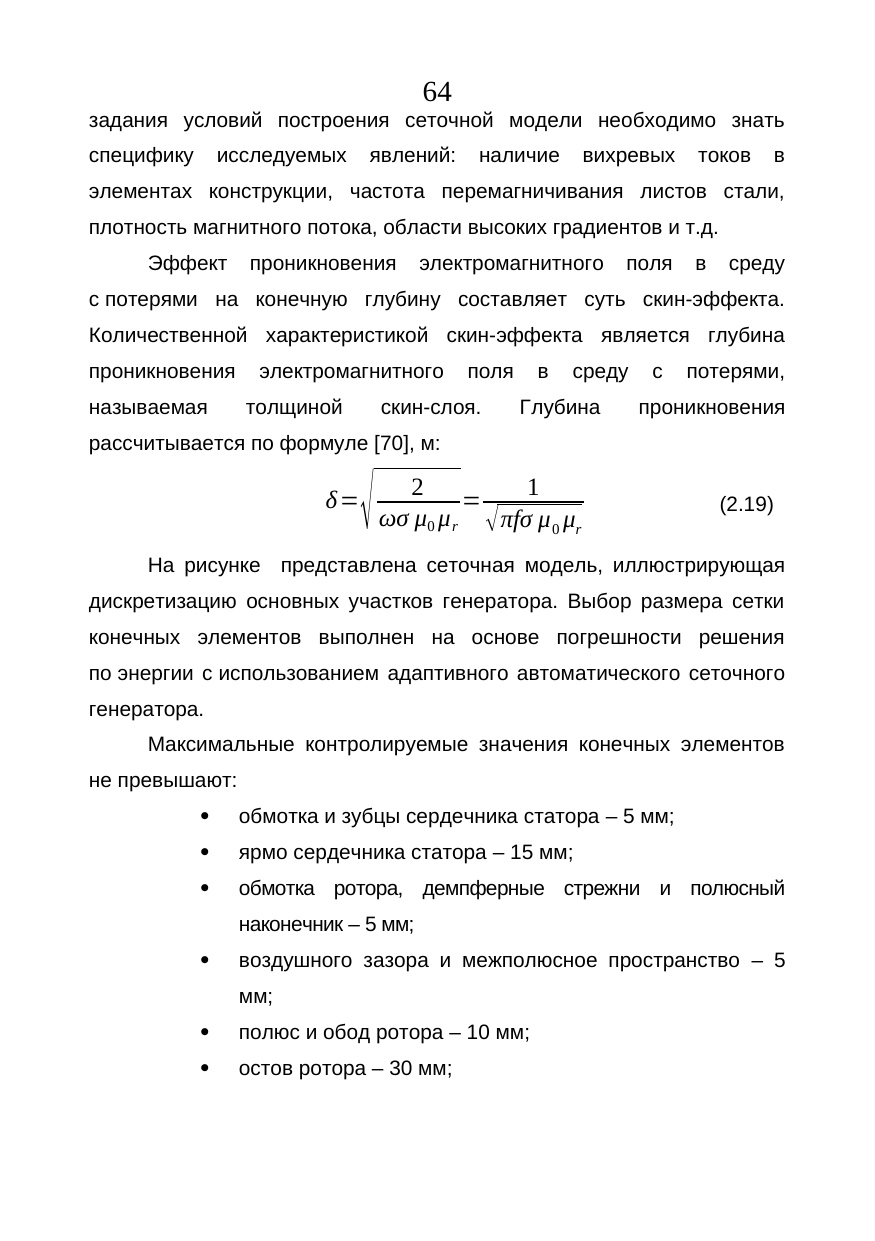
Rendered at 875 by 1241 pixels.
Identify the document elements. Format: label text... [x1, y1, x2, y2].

text На рисунке 21 представлена сеточная модель, иллюстрирующая дискретизацию основных участков генератора. Выбор размера сетки конечных элементов выполнен на основе погрешности решения по энергии с использованием адаптивного автоматического сеточного генератора. [89, 553, 785, 720]
list обмотка и зубцы сердечника статора – 5 мм; [201, 804, 785, 828]
list полюс и обод ротора – 10 мм; [201, 1020, 785, 1044]
table_header [89, 467, 708, 553]
list остов ротора – 30 мм; [201, 1056, 785, 1080]
list ярмо сердечника статора – 15 мм; [201, 840, 785, 864]
text Эффект проникновения электромагнитного поля в среду с потерями на конечную глубину составляет суть скин-эффекта. Количественной характеристикой скин-эффекта является глубина проникновения электромагнитного поля в среду с потерями, называемая толщиной скин-слоя. Глубина проникновения рассчитывается по формуле [70], м: [89, 251, 785, 455]
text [89, 107, 785, 239]
list воздушного зазора и межполюсное пространство – 5 мм; [201, 948, 785, 1008]
text Максимальные контролируемые значения конечных элементов не превышают: [89, 732, 785, 792]
table_header (2.19) [708, 467, 785, 553]
list обмотка ротора, демпферные стрежни и полюсный наконечник – 5 мм; [201, 876, 785, 936]
